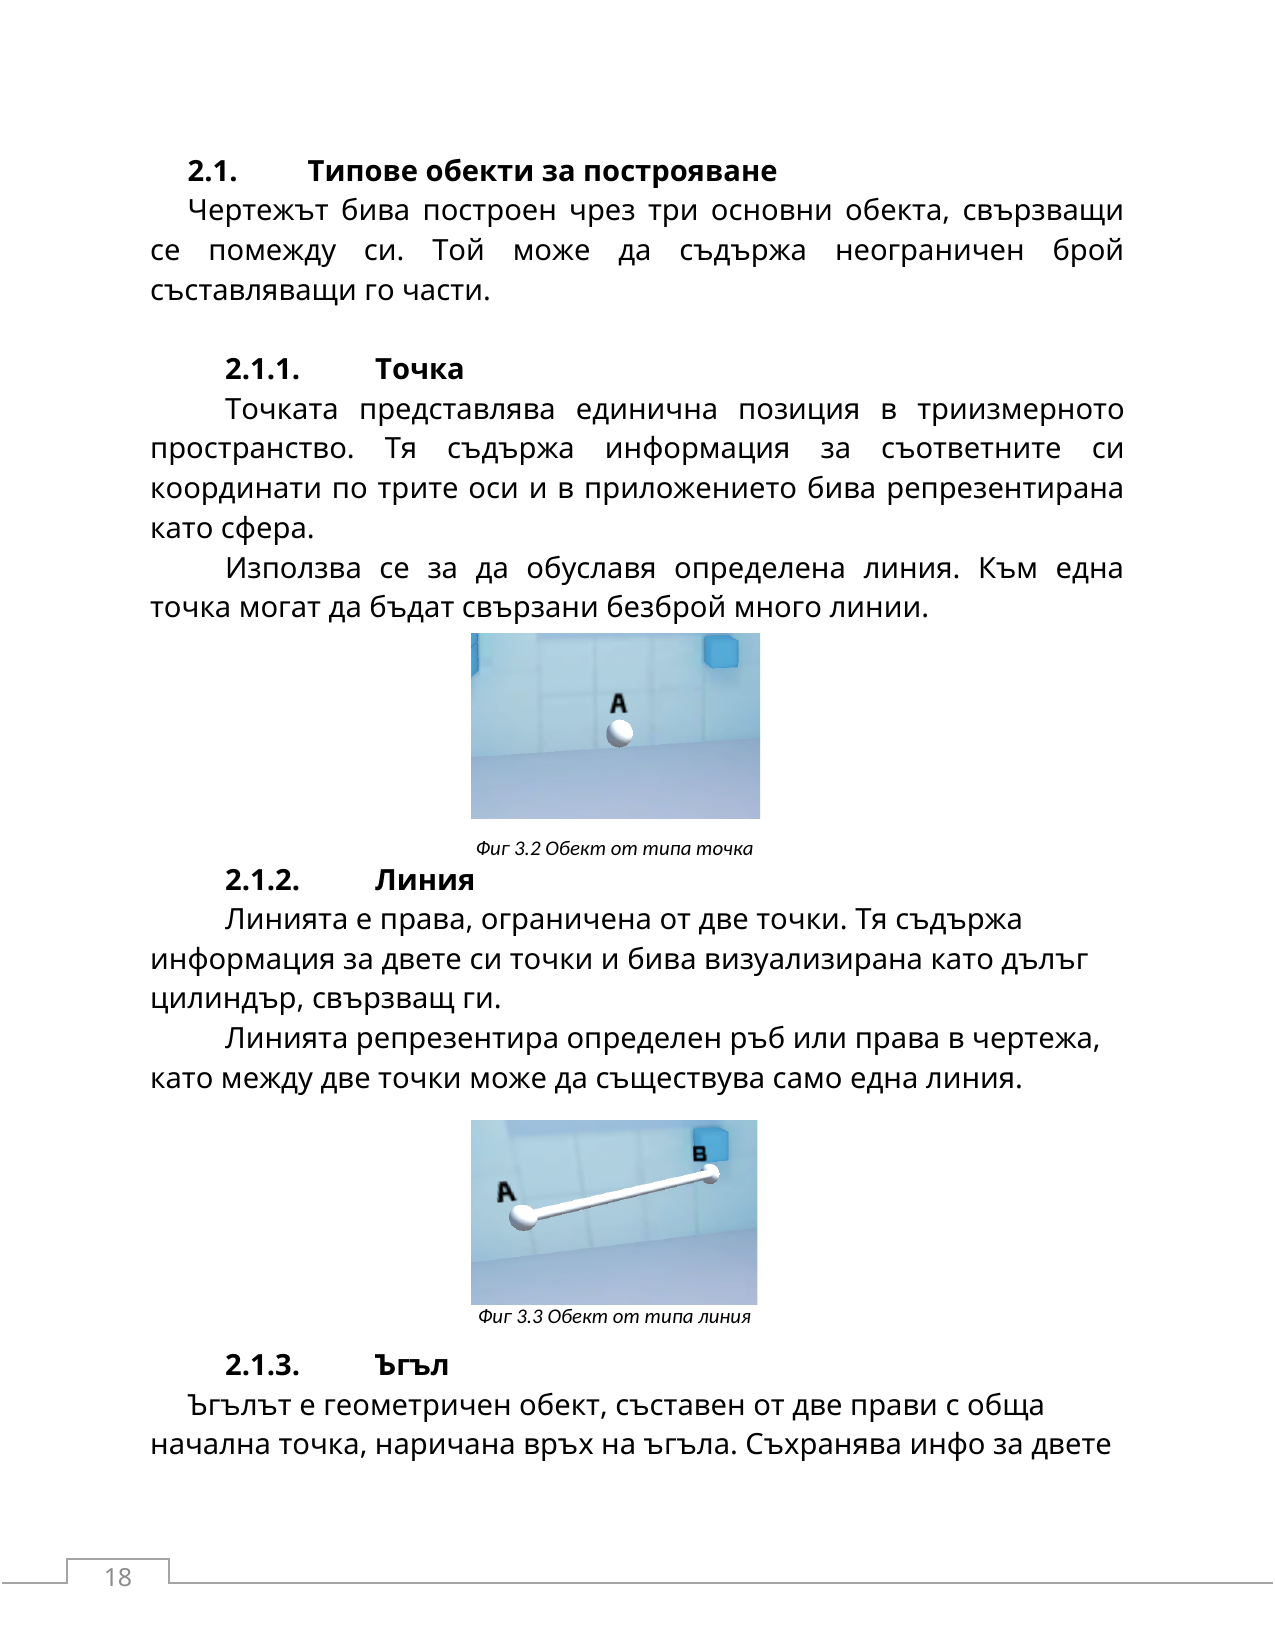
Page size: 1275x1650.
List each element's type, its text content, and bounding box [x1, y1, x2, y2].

picture [471, 633, 761, 819]
list Типове обекти за построяване [187, 150, 1125, 190]
text Чертежът бива построен чрез три основни обекта, свързващи се помежду си. Той може да съдържа неограничен брой съставляващи го части. [150, 190, 1125, 309]
picture [471, 1120, 758, 1305]
text Използва се за да обуславя определена линия. Към една точка могат да бъдат свързани безброй много линии. [150, 547, 1125, 626]
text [150, 1384, 1125, 1463]
list Точка [225, 348, 1125, 388]
text Линията е права, ограничена от две точки. Тя съдържа информация за двете си точки и бива визуализирана като дълъг цилиндър, свързващ ги. [150, 898, 1125, 1017]
list Ъгъл [225, 1344, 1125, 1384]
list Линия [225, 859, 1125, 898]
text Точката представлява единична позиция в триизмерното пространство. Тя съдържа информация за съответните си координати по трите оси и в приложението бива репрезентирана като сфера. [150, 388, 1125, 547]
text Линията репрезентира определен ръб или права в чертежа, като между две точки може да съществува само една линия. [150, 1017, 1125, 1097]
